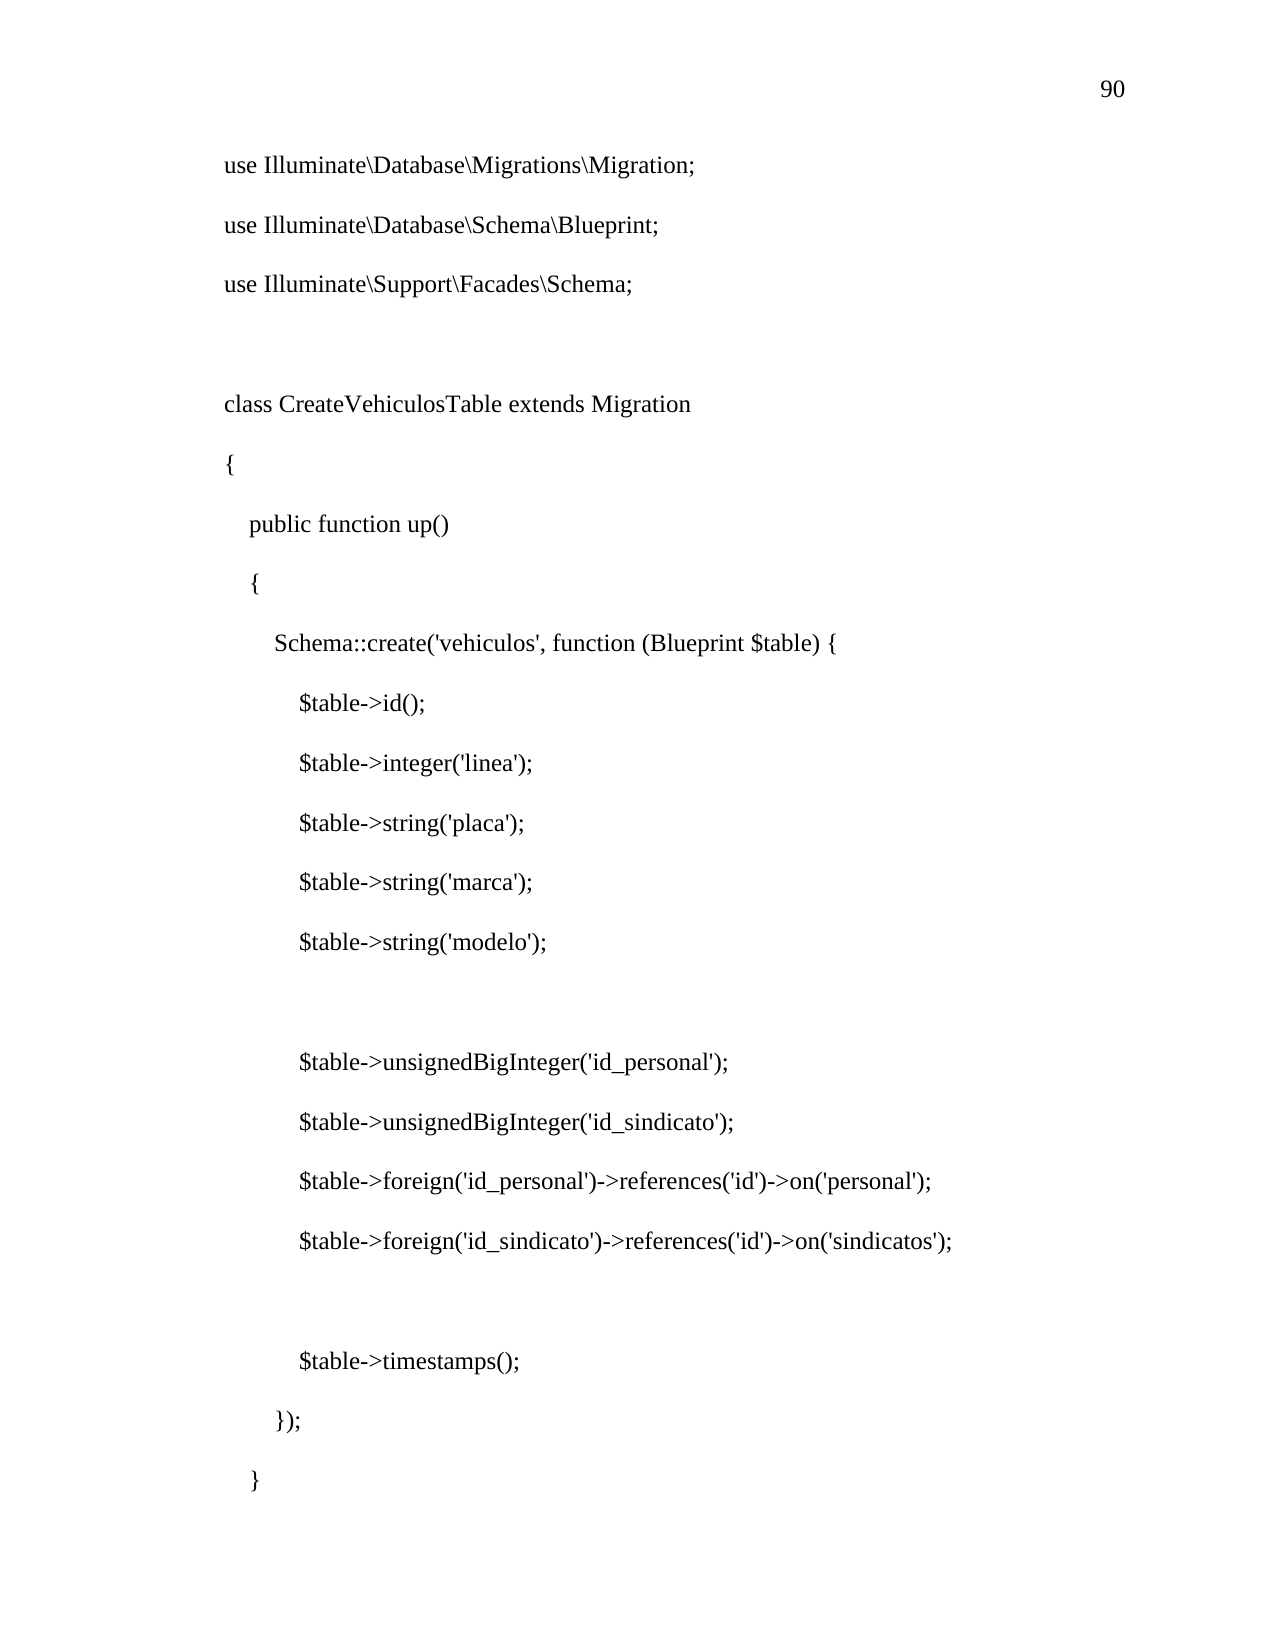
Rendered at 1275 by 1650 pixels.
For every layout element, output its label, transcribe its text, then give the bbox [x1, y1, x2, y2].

text $table->string('modelo'); [150, 927, 1125, 956]
text $table->string('placa'); [150, 808, 1125, 836]
text class CreateVehiculosTable extends Migration [150, 389, 1125, 418]
text $table->id(); [150, 688, 1125, 717]
text $table->timestamps(); [150, 1346, 1125, 1374]
text $table->unsignedBigInteger('id_personal'); [150, 1047, 1125, 1076]
text use Illuminate\Support\Facades\Schema; [150, 269, 1125, 298]
text } [150, 1465, 1125, 1494]
text }); [150, 1406, 1125, 1434]
text use Illuminate\Database\Schema\Blueprint; [150, 210, 1125, 238]
text { [150, 449, 1125, 478]
text $table->foreign('id_sindicato')->references('id')->on('sindicatos'); [150, 1226, 1125, 1255]
text use Illuminate\Database\Migrations\Migration; [150, 150, 1125, 179]
text $table->integer('linea'); [150, 748, 1125, 777]
text public function up() [150, 509, 1125, 537]
text $table->foreign('id_personal')->references('id')->on('personal'); [150, 1166, 1125, 1195]
text $table->string('marca'); [150, 867, 1125, 896]
text Schema::create('vehiculos', function (Blueprint $table) { [150, 628, 1125, 657]
text $table->unsignedBigInteger('id_sindicato'); [150, 1107, 1125, 1135]
text { [150, 568, 1125, 597]
